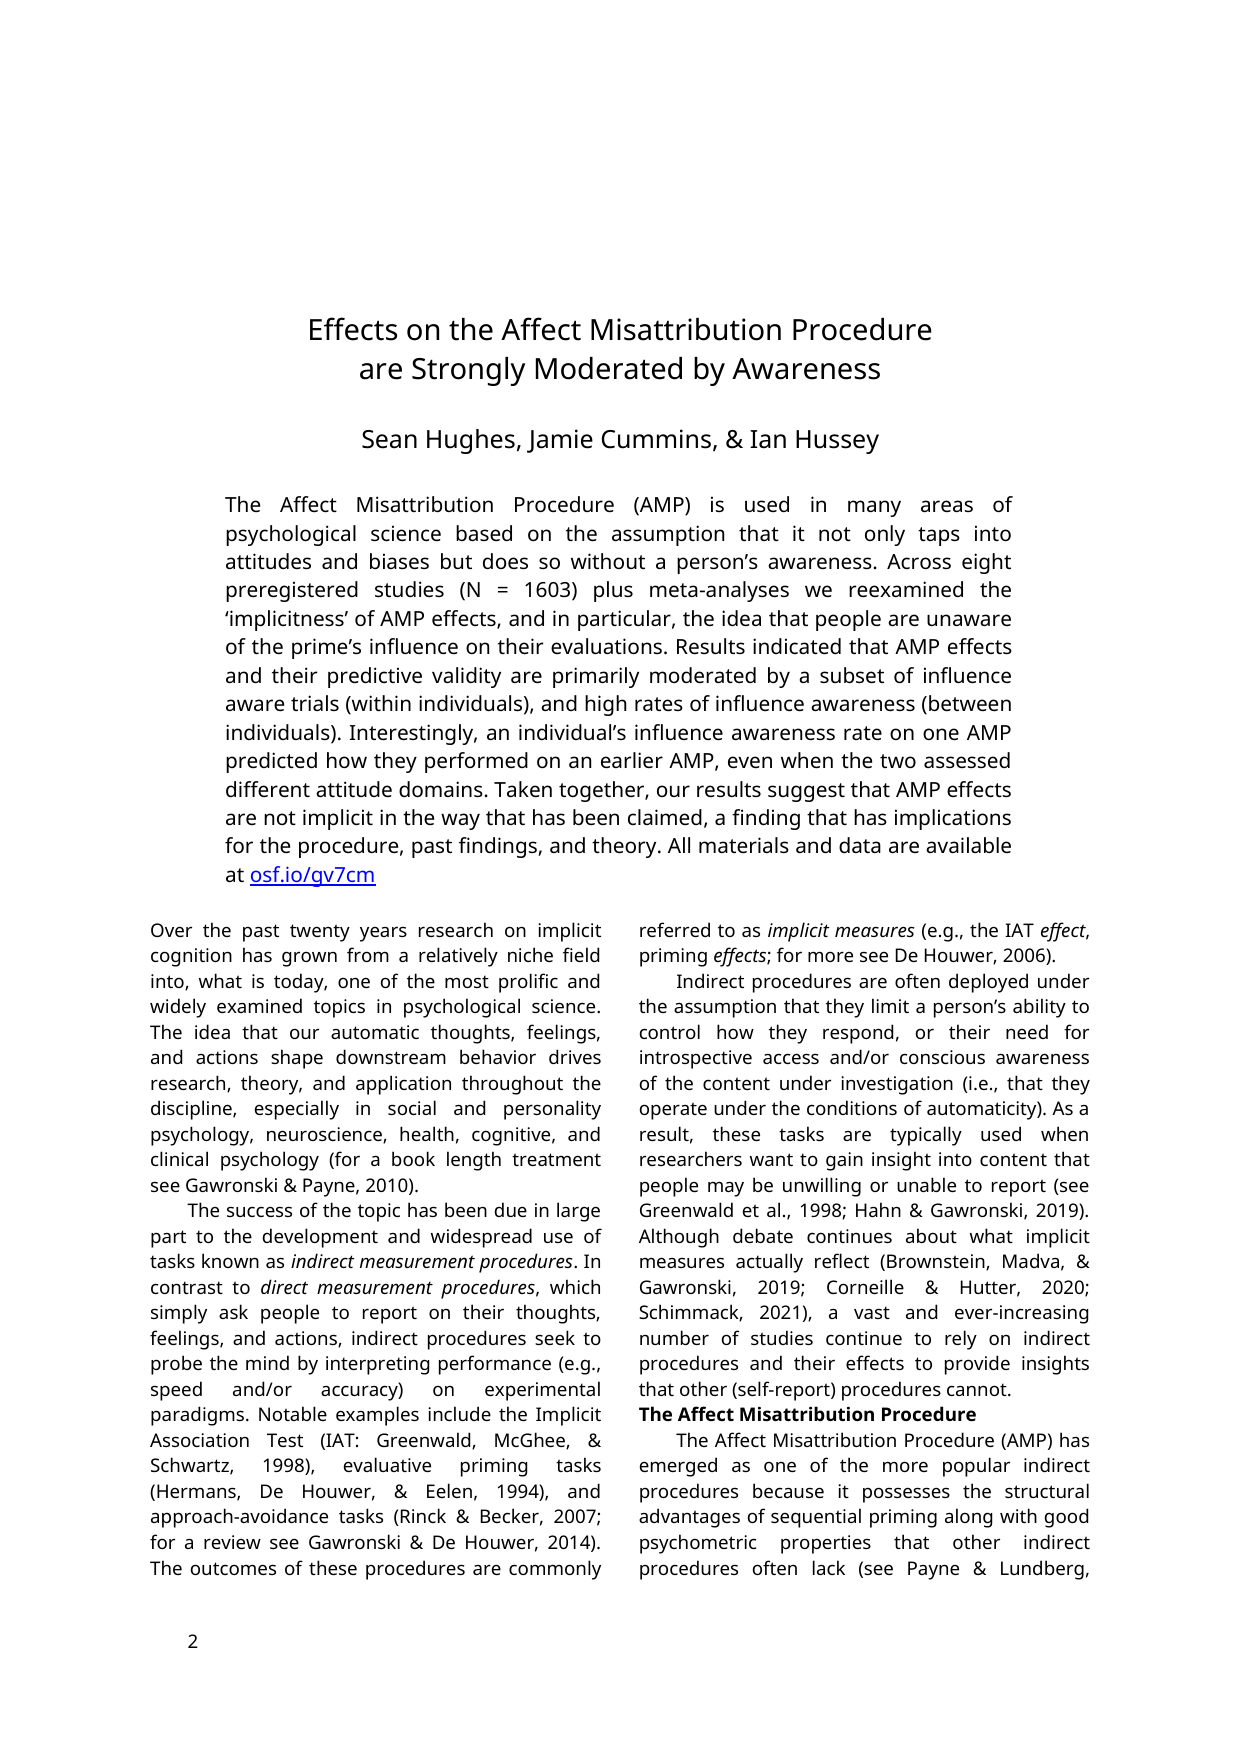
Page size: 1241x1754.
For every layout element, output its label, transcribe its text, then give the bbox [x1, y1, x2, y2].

text Indirect procedures are often deployed under the assumption that they limit a person’s ability to control how they respond, or their need for introspective access and/or conscious awareness of the content under investigation (i.e., that they operate under the conditions of automaticity). As a result, these tasks are typically used when researchers want to gain insight into content that people may be unwilling or unable to report (see Greenwald et al., 1998; Hahn & Gawronski, 2019). Although debate continues about what implicit measures actually reflect (Brownstein, Madva, & Gawronski, 2019; Corneille & Hutter, 2020; Schimmack, 2021), a vast and ever-increasing number of studies continue to rely on indirect procedures and their effects to provide insights that other (self-report) procedures cannot. [638, 968, 1090, 1402]
text Sean Hughes, Jamie Cummins, & Ian Hussey [150, 422, 1090, 456]
text The success of the topic has been due in large part to the development and widespread use of tasks known as indirect measurement procedures. In contrast to direct measurement procedures, which simply ask people to report on their thoughts, feelings, and actions, indirect procedures seek to probe the mind by interpreting performance (e.g., speed and/or accuracy) on experimental paradigms. Notable examples include the Implicit Association Test (IAT: Greenwald, McGhee, & Schwartz, 1998), evaluative priming tasks (Hermans, De Houwer, & Eelen, 1994), and approach-avoidance tasks (Rinck & Becker, 2007; for a review see Gawronski & De Houwer, 2014). The outcomes of these procedures are commonly referred to as implicit measures (e.g., the IAT effect, priming effects; for more see De Houwer, 2006). [150, 1198, 602, 1580]
text The Affect Misattribution Procedure (AMP) is used in many areas of psychological science based on the assumption that it not only taps into attitudes and biases but does so without a person’s awareness. Across eight preregistered studies (N = 1603) plus meta-analyses we reexamined the ‘implicitness’ of AMP effects, and in particular, the idea that people are unaware of the prime’s influence on their evaluations. Results indicated that AMP effects and their predictive validity are primarily moderated by a subset of influence aware trials (within individuals), and high rates of influence awareness (between individuals). Interestingly, an individual’s influence awareness rate on one AMP predicted how they performed on an earlier AMP, even when the two assessed different attitude domains. Taken together, our results suggest that AMP effects are not implicit in the way that has been claimed, a finding that has implications for the procedure, past findings, and theory. All materials and data are available at osf.io/gv7cm [225, 490, 1013, 888]
title are Strongly Moderated by Awareness [150, 348, 1090, 388]
subtitle The Affect Misattribution Procedure [638, 1402, 1090, 1427]
title Effects on the Affect Misattribution Procedure [150, 309, 1090, 348]
text Over the past twenty years research on implicit cognition has grown from a relatively niche field into, what is today, one of the most prolific and widely examined topics in psychological science. The idea that our automatic thoughts, feelings, and actions shape downstream behavior drives research, theory, and application throughout the discipline, especially in social and personality psychology, neuroscience, health, cognitive, and clinical psychology (for a book length treatment see Gawronski & Payne, 2010). [150, 917, 602, 1198]
